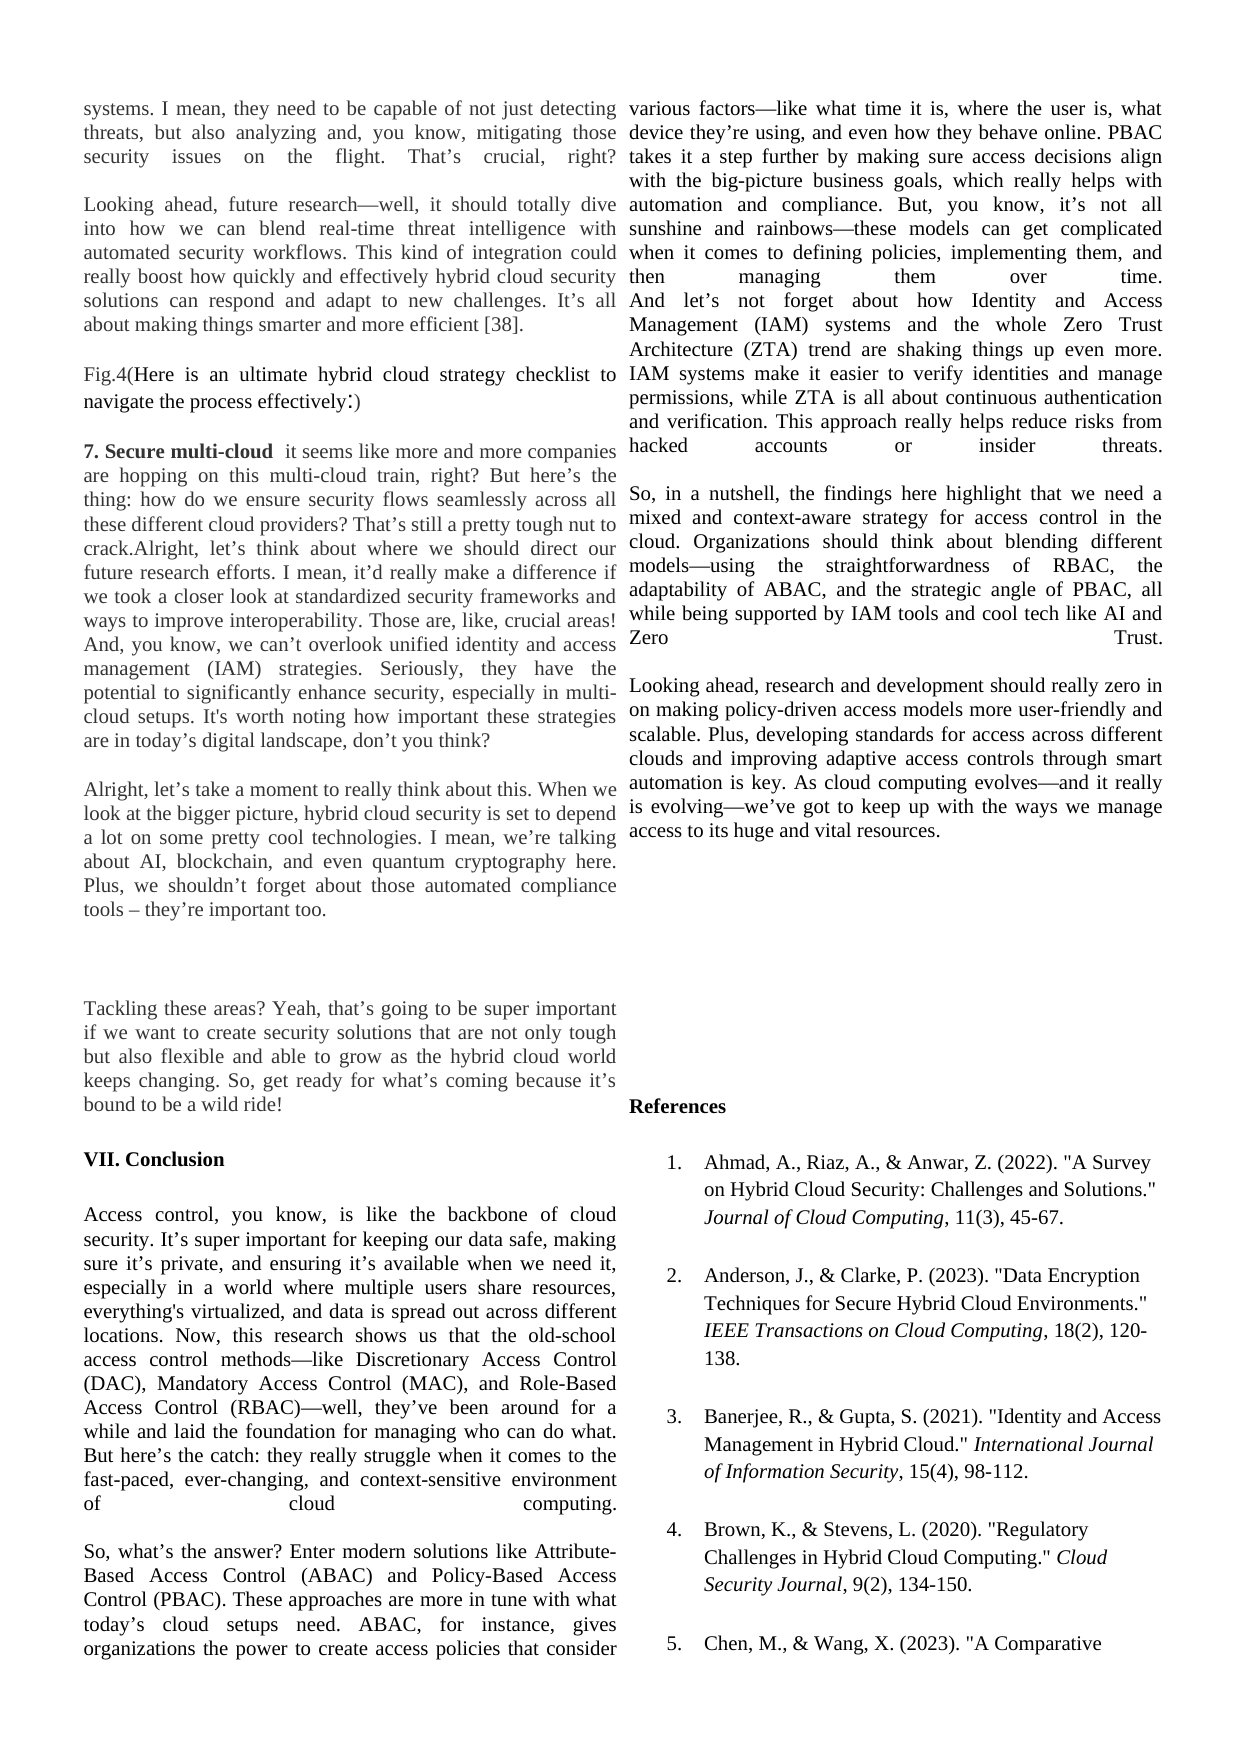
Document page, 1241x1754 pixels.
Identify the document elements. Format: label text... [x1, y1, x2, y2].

text Access control, you know, is like the backbone of cloud security. It’s super important for keeping our data safe, making sure it’s private, and ensuring it’s available when we need it, especially in a world where multiple users share resources, everything's virtualized, and data is spread out across different locations. Now, this research shows us that the old-school access control methods—like Discretionary Access Control (DAC), Mandatory Access Control (MAC), and Role-Based Access Control (RBAC)—well, they’ve been around for a while and laid the foundation for managing who can do what. But here’s the catch: they really struggle when it comes to the fast-paced, ever-changing, and context-sensitive environment of cloud computing. So, what’s the answer? Enter modern solutions like Attribute-Based Access Control (ABAC) and Policy-Based Access Control (PBAC). These approaches are more in tune with what today’s cloud setups need. ABAC, for instance, gives organizations the power to create access policies that consider various factors—like what time it is, where the user is, what device they’re using, and even how they behave online. PBAC takes it a step further by making sure access decisions align with the big-picture business goals, which really helps with automation and compliance. But, you know, it’s not all sunshine and rainbows—these models can get complicated when it comes to defining policies, implementing them, and then managing them over time. And let’s not forget about how Identity and Access Management (IAM) systems and the whole Zero Trust Architecture (ZTA) trend are shaking things up even more. IAM systems make it easier to verify identities and manage permissions, while ZTA is all about continuous authentication and verification. This approach really helps reduce risks from hacked accounts or insider threats. So, in a nutshell, the findings here highlight that we need a mixed and context-aware strategy for access control in the cloud. Organizations should think about blending different models—using the straightforwardness of RBAC, the adaptability of ABAC, and the strategic angle of PBAC, all while being supported by IAM tools and cool tech like AI and Zero Trust. Looking ahead, research and development should really zero in on making policy-driven access models more user-friendly and scalable. Plus, developing standards for access across different clouds and improving adaptive access controls through smart automation is key. As cloud computing evolves—and it really is evolving—we’ve got to keep up with the ways we manage access to its huge and vital resources. [629, 96, 1163, 842]
list Banerjee, R., & Gupta, S. (2021). "Identity and Access Management in Hybrid Cloud." International Journal of Information Security, 15(4), 98-112. [666, 1404, 1163, 1513]
list Chen, M., & Wang, X. (2023). "A Comparative Analysis of Hybrid Cloud Security Models." Cybersecurity Review, 22(1), 76-94. [666, 1631, 1163, 1654]
list Brown, K., & Stevens, L. (2020). "Regulatory Challenges in Hybrid Cloud Computing." Cloud Security Journal, 9(2), 134-150. [666, 1517, 1163, 1627]
text Alright, let’s take a moment to really think about this. When we look at the bigger picture, hybrid cloud security is set to depend a lot on some pretty cool technologies. I mean, we’re talking about AI, blockchain, and even quantum cryptography here. Plus, we shouldn’t forget about those automated compliance tools – they’re important too. [81, 777, 617, 921]
text Fig.4(Here is an ultimate hybrid cloud strategy checklist to navigate the process effectively:) [81, 361, 617, 414]
text VII. Conclusion [81, 1147, 617, 1171]
text Access control, you know, is like the backbone of cloud security. It’s super important for keeping our data safe, making sure it’s private, and ensuring it’s available when we need it, especially in a world where multiple users share resources, everything's virtualized, and data is spread out across different locations. Now, this research shows us that the old-school access control methods—like Discretionary Access Control (DAC), Mandatory Access Control (MAC), and Role-Based Access Control (RBAC)—well, they’ve been around for a while and laid the foundation for managing who can do what. But here’s the catch: they really struggle when it comes to the fast-paced, ever-changing, and context-sensitive environment of cloud computing. So, what’s the answer? Enter modern solutions like Attribute-Based Access Control (ABAC) and Policy-Based Access Control (PBAC). These approaches are more in tune with what today’s cloud setups need. ABAC, for instance, gives organizations the power to create access policies that consider various factors—like what time it is, where the user is, what device they’re using, and even how they behave online. PBAC takes it a step further by making sure access decisions align with the big-picture business goals, which really helps with automation and compliance. But, you know, it’s not all sunshine and rainbows—these models can get complicated when it comes to defining policies, implementing them, and then managing them over time. And let’s not forget about how Identity and Access Management (IAM) systems and the whole Zero Trust Architecture (ZTA) trend are shaking things up even more. IAM systems make it easier to verify identities and manage permissions, while ZTA is all about continuous authentication and verification. This approach really helps reduce risks from hacked accounts or insider threats. So, in a nutshell, the findings here highlight that we need a mixed and context-aware strategy for access control in the cloud. Organizations should think about blending different models—using the straightforwardness of RBAC, the adaptability of ABAC, and the strategic angle of PBAC, all while being supported by IAM tools and cool tech like AI and Zero Trust. Looking ahead, research and development should really zero in on making policy-driven access models more user-friendly and scalable. Plus, developing standards for access across different clouds and improving adaptive access controls through smart automation is key. As cloud computing evolves—and it really is evolving—we’ve got to keep up with the ways we manage access to its huge and vital resources. [81, 1202, 617, 1659]
list Anderson, J., & Clarke, P. (2023). "Data Encryption Techniques for Secure Hybrid Cloud Environments." IEEE Transactions on Cloud Computing, 18(2), 120-138. [666, 1263, 1163, 1400]
text Tackling these areas? Yeah, that’s going to be super important if we want to create security solutions that are not only tough but also flexible and able to grow as the hybrid cloud world keeps changing. So, get ready for what’s coming because it’s bound to be a wild ride! [81, 996, 617, 1116]
list Ahmad, A., Riaz, A., & Anwar, Z. (2022). "A Survey on Hybrid Cloud Security: Challenges and Solutions." Journal of Cloud Computing, 11(3), 45-67. [666, 1149, 1163, 1259]
text 7. Secure multi-cloud it seems like more and more companies are hopping on this multi-cloud train, right? But here’s the thing: how do we ensure security flows seamlessly across all these different cloud providers? That’s still a pretty tough nut to crack.Alright, let’s think about where we should direct our future research efforts. I mean, it’d really make a difference if we took a closer look at standardized security frameworks and ways to improve interoperability. Those are, like, crucial areas! And, you know, we can’t overlook unified identity and access management (IAM) strategies. Seriously, they have the potential to significantly enhance security, especially in multi-cloud setups. It's worth noting how important these strategies are in today’s digital landscape, don’t you think? [81, 439, 617, 752]
text References [627, 1094, 1163, 1118]
